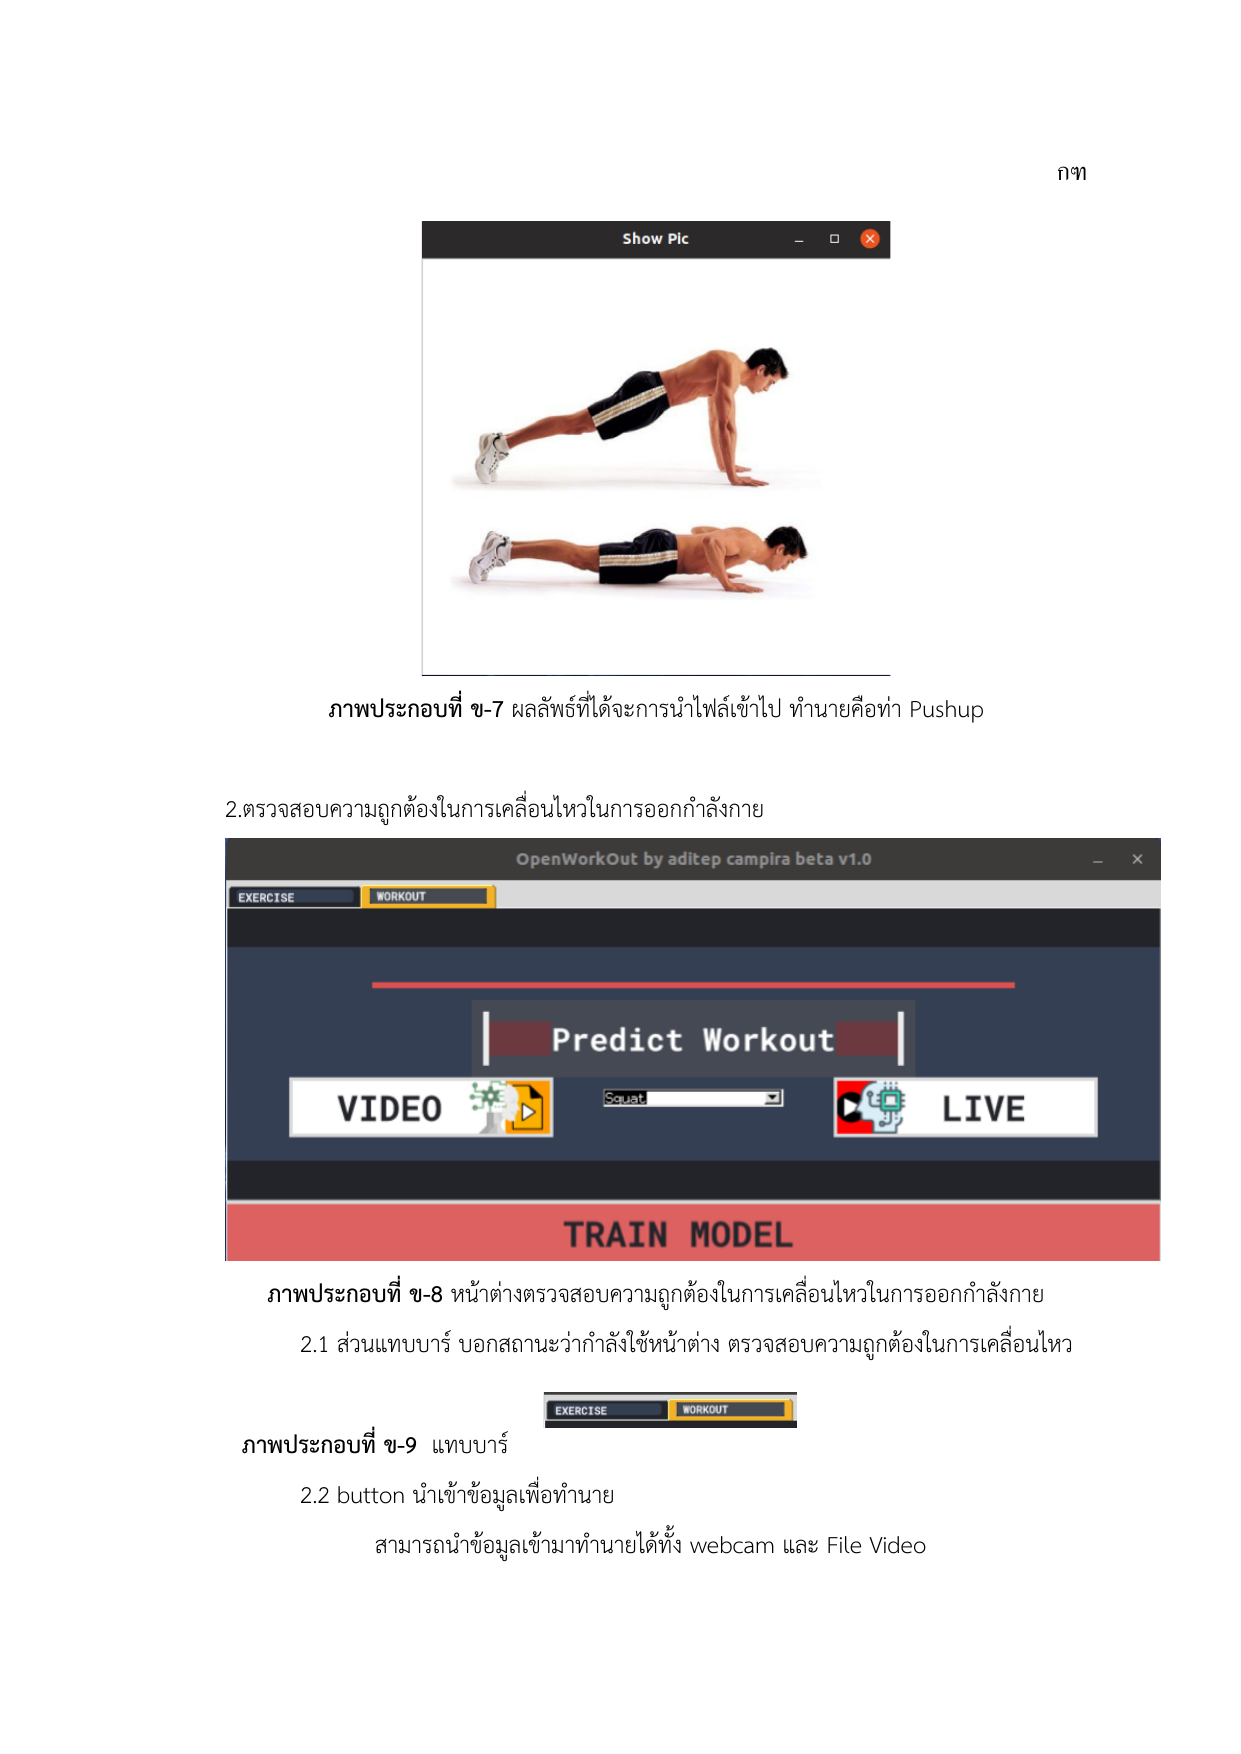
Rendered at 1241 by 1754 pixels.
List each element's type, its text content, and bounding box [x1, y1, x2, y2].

text 2.1 ส่วนแทบบาร์ บอกสถานะว่ากำลังใช้หน้าต่าง ตรวจสอบความถูกต้องในการเคลื่อนไหว [225, 1323, 1087, 1361]
picture [543, 1392, 797, 1428]
picture [225, 838, 1161, 1261]
text 2.2 button นำเข้าข้อมูลเพื่อทำนาย [225, 1474, 1087, 1512]
picture [421, 221, 891, 676]
text สามารถนำข้อมูลเข้ามาทำนายได้ทั้ง webcam และ File Video [225, 1524, 1087, 1562]
text ภาพประกอบที่ ข-8 หน้าต่างตรวจสอบความถูกต้องในการเคลื่อนไหวในการออกกำลังกาย [225, 1273, 1087, 1311]
text 2.ตรวจสอบความถูกต้องในการเคลื่อนไหวในการออกกำลังกาย [225, 788, 1087, 826]
text ภาพประกอบที่ ข-9 แทบบาร์ [225, 1424, 1087, 1461]
text ภาพประกอบที่ ข-7 ผลลัพธ์ที่ได้จะการนำไฟล์เข้าไป ทำนายคือท่า Pushup [225, 688, 1087, 726]
